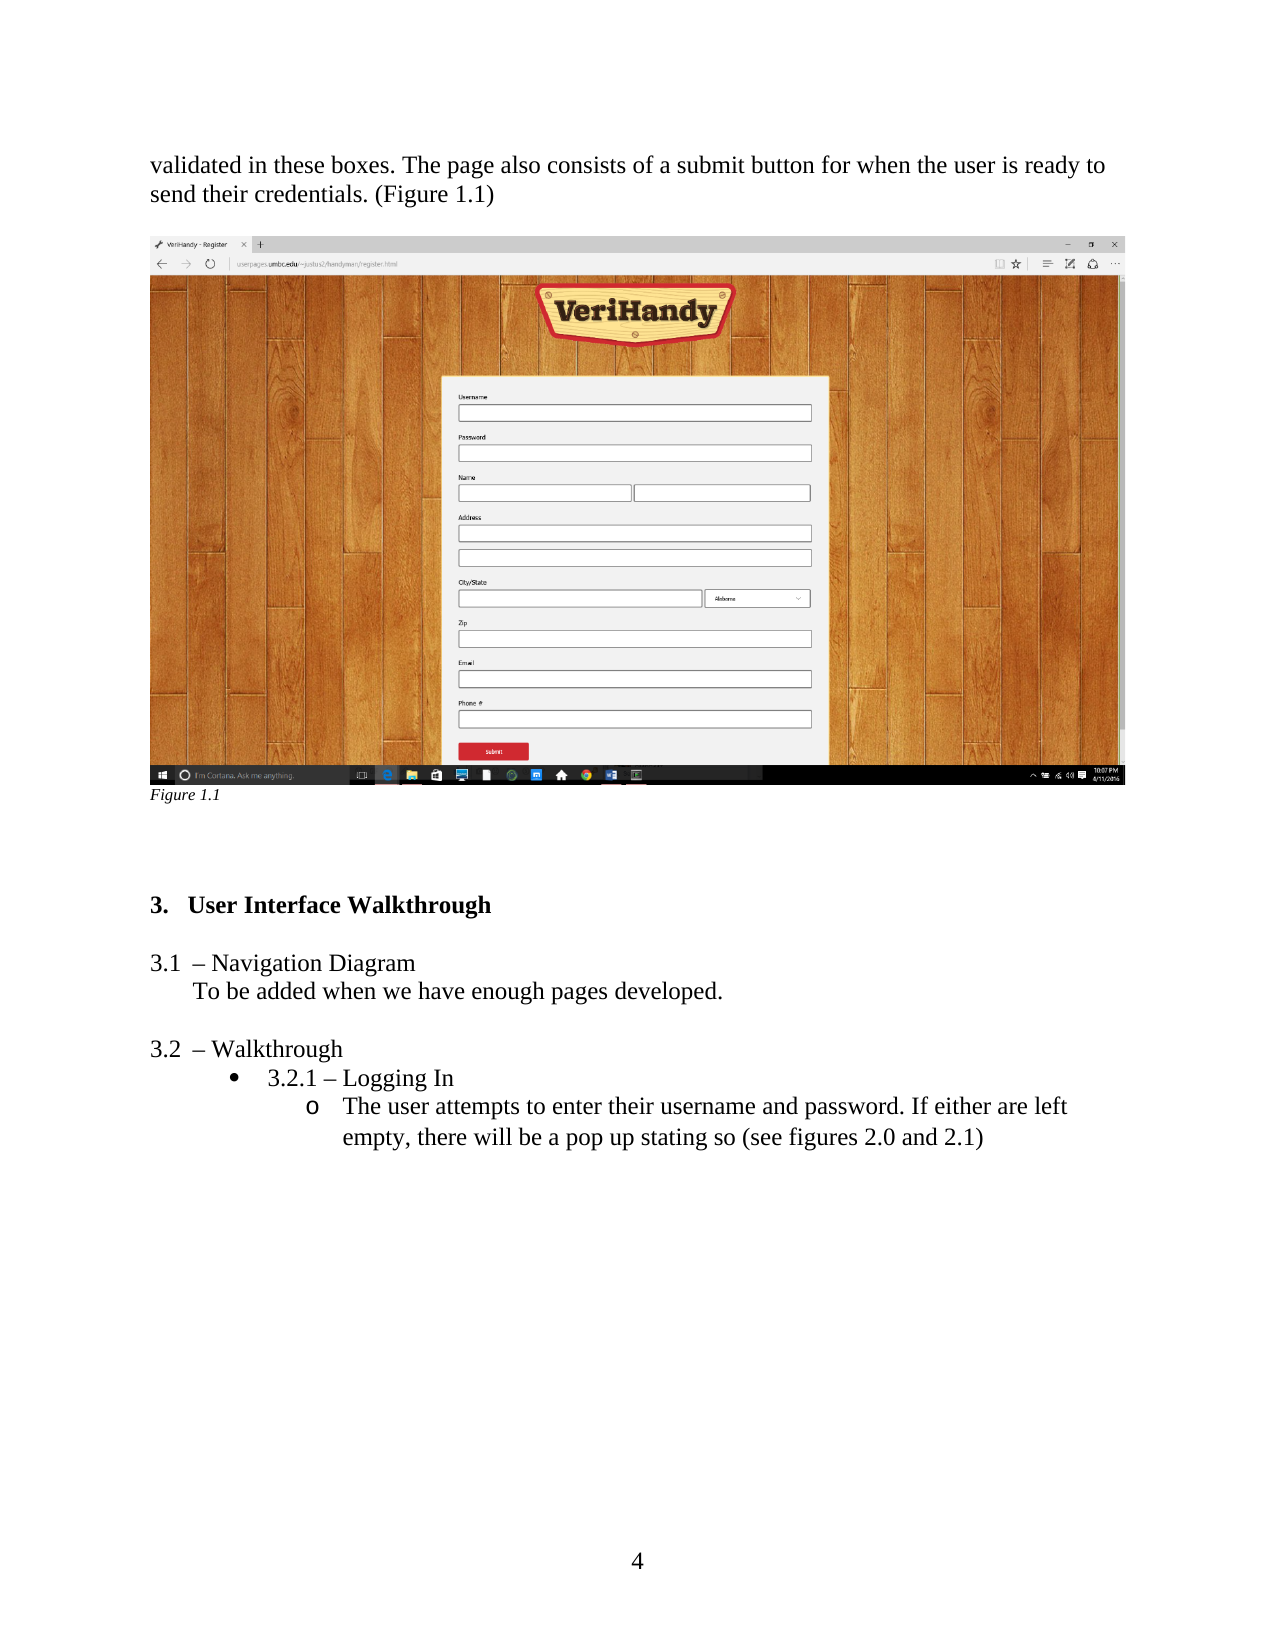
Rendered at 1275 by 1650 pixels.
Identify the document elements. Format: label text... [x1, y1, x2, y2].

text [150, 150, 1125, 207]
list User Interface Walkthrough [150, 890, 1125, 919]
text To be added when we have enough pages developed. [192, 976, 1125, 1005]
text Figure 1.1 [150, 785, 1125, 804]
list The user attempts to enter their username and password. If either are left empty, there will be a pop up stating so (see figures 2.0 and 2.1) [305, 1091, 1125, 1180]
list – Walkthrough [150, 1034, 1125, 1063]
picture [150, 236, 1125, 785]
list – Navigation Diagram [150, 948, 1125, 976]
list 3.2.1 – Logging In [230, 1063, 1125, 1091]
